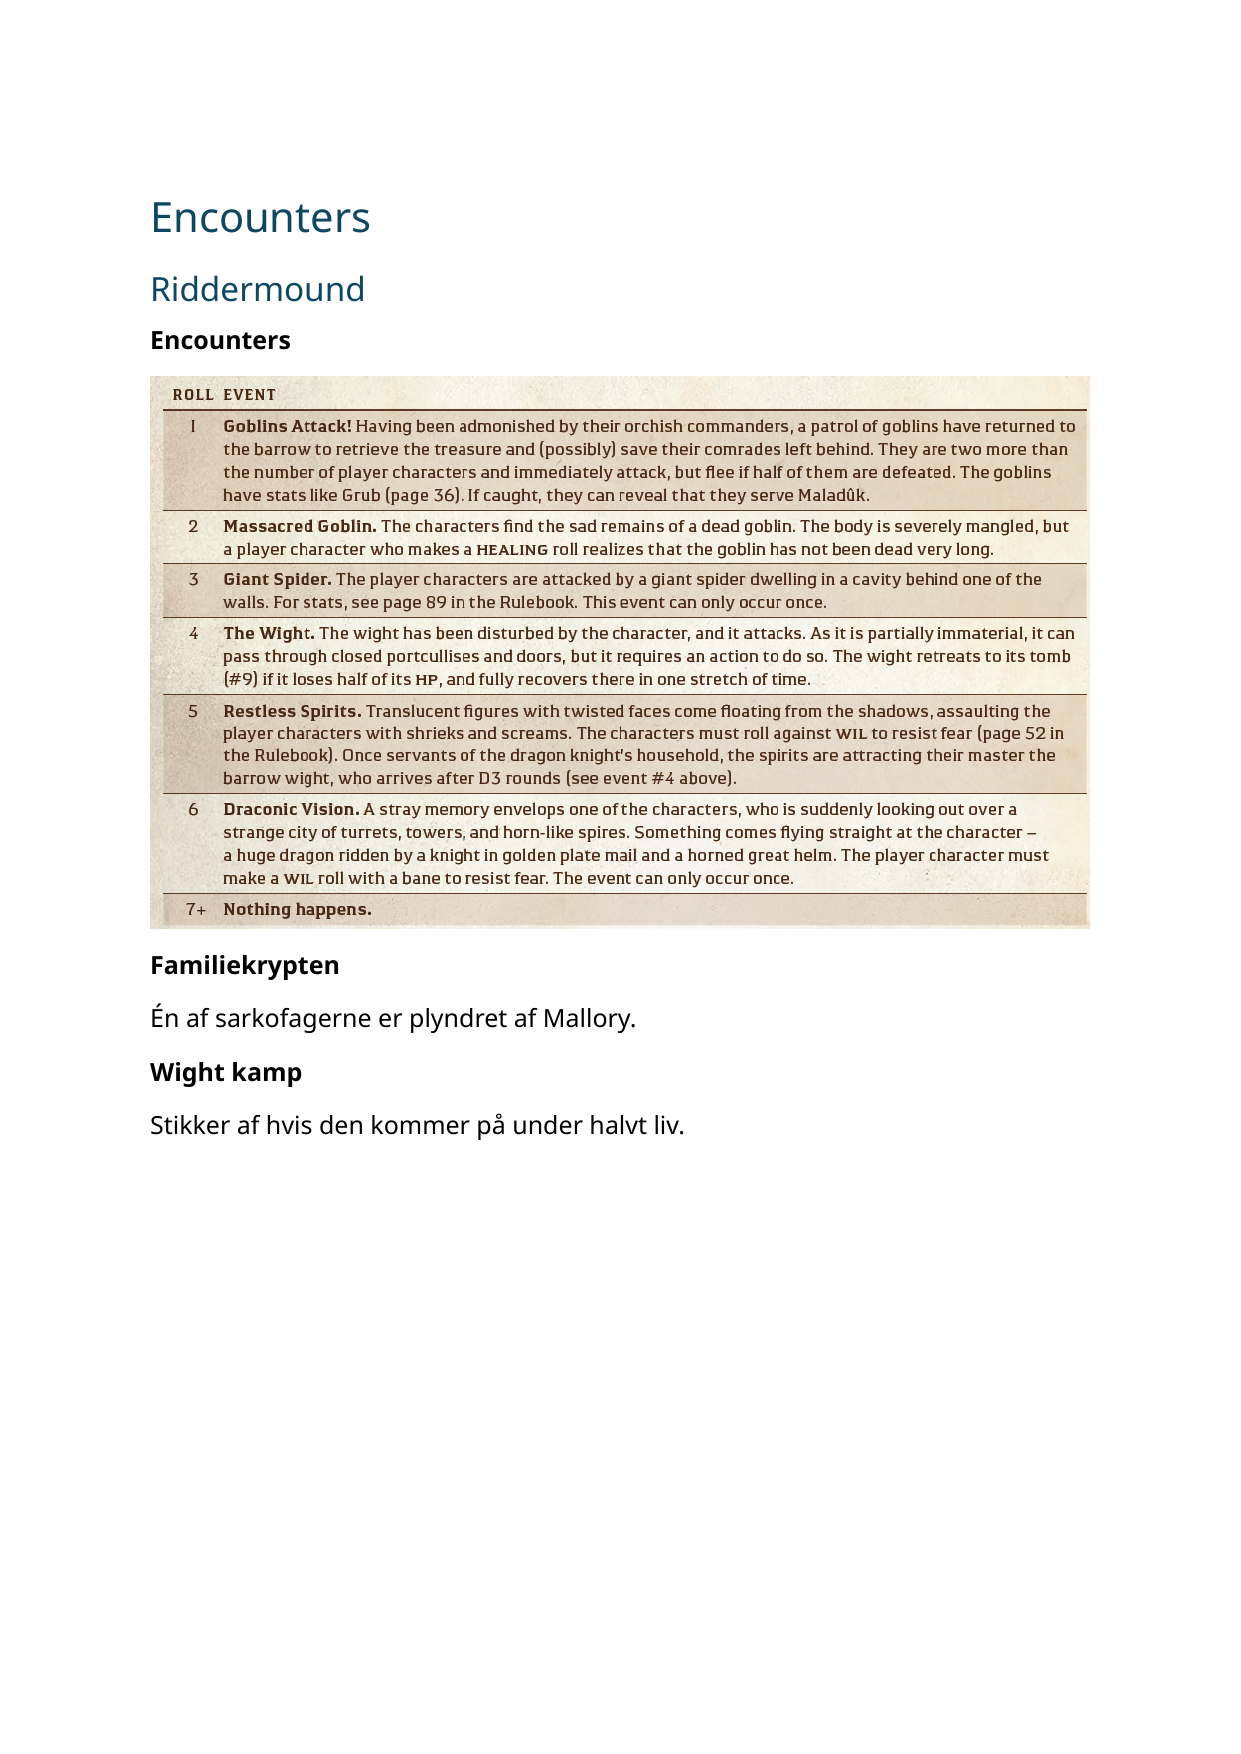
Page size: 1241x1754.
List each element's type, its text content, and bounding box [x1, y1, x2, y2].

text Én af sarkofagerne er plyndret af Mallory. [150, 1001, 1090, 1035]
subtitle Riddermound [150, 265, 1090, 311]
subtitle Encounters [150, 187, 1090, 244]
text Stikker af hvis den kommer på under halvt liv. [150, 1108, 1090, 1142]
text Encounters [150, 323, 1090, 357]
text Wight kamp [150, 1054, 1090, 1088]
text Familiekrypten [150, 948, 1090, 982]
picture [150, 376, 1091, 929]
